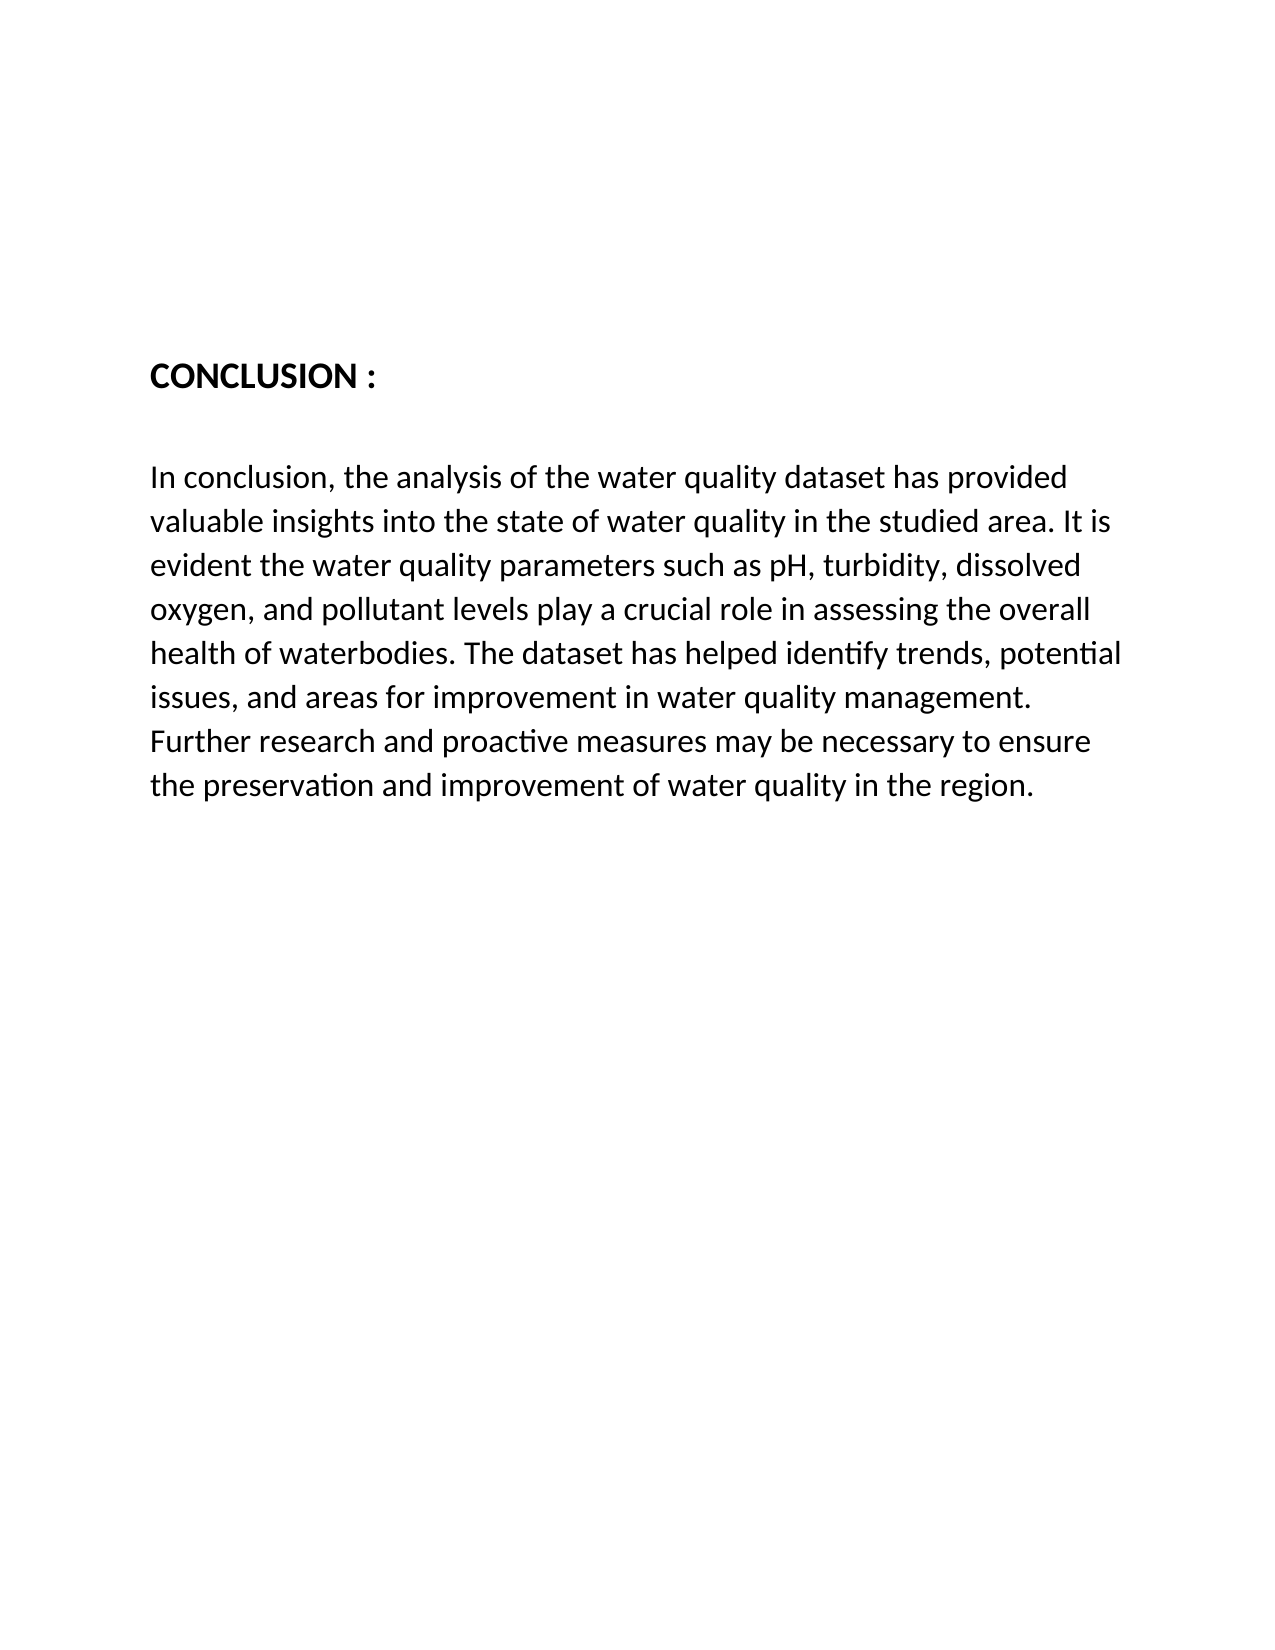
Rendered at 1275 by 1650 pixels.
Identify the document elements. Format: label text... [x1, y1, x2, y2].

text In conclusion, the analysis of the water quality dataset has provided valuable insights into the state of water quality in the studied area. It is evident the water quality parameters such as pH, turbidity, dissolved oxygen, and pollutant levels play a crucial role in assessing the overall health of waterbodies. The dataset has helped identify trends, potential issues, and areas for improvement in water quality management. Further research and proactive measures may be necessary to ensure the preservation and improvement of water quality in the region. [150, 456, 1125, 805]
subtitle CONCLUSION : [150, 352, 1125, 397]
